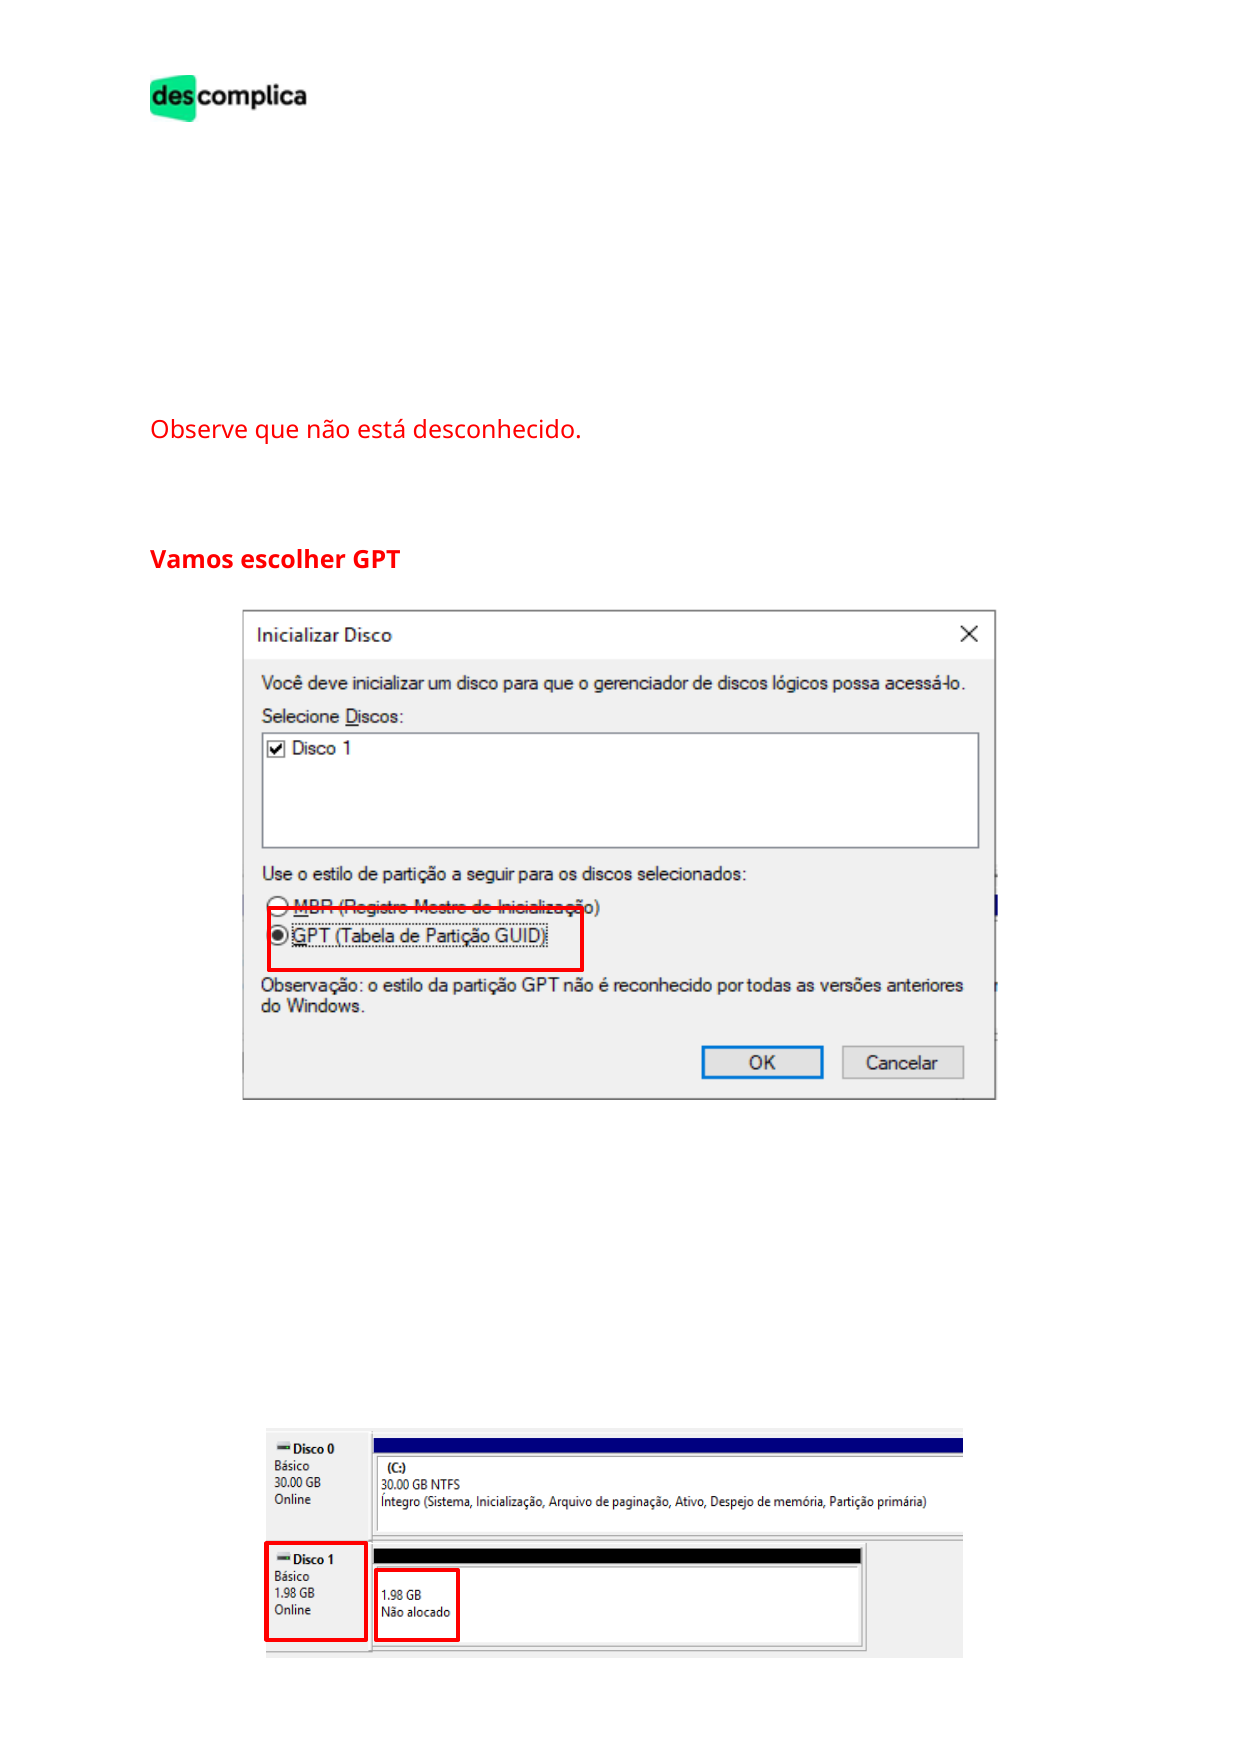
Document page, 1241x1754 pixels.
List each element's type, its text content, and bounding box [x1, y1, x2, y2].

picture [269, 1545, 364, 1638]
picture [242, 607, 998, 1100]
picture [150, 75, 307, 122]
text Observe que não está desconhecido. [150, 411, 1090, 445]
picture [266, 1428, 963, 1658]
text Vamos escolher GPT [150, 542, 1090, 576]
